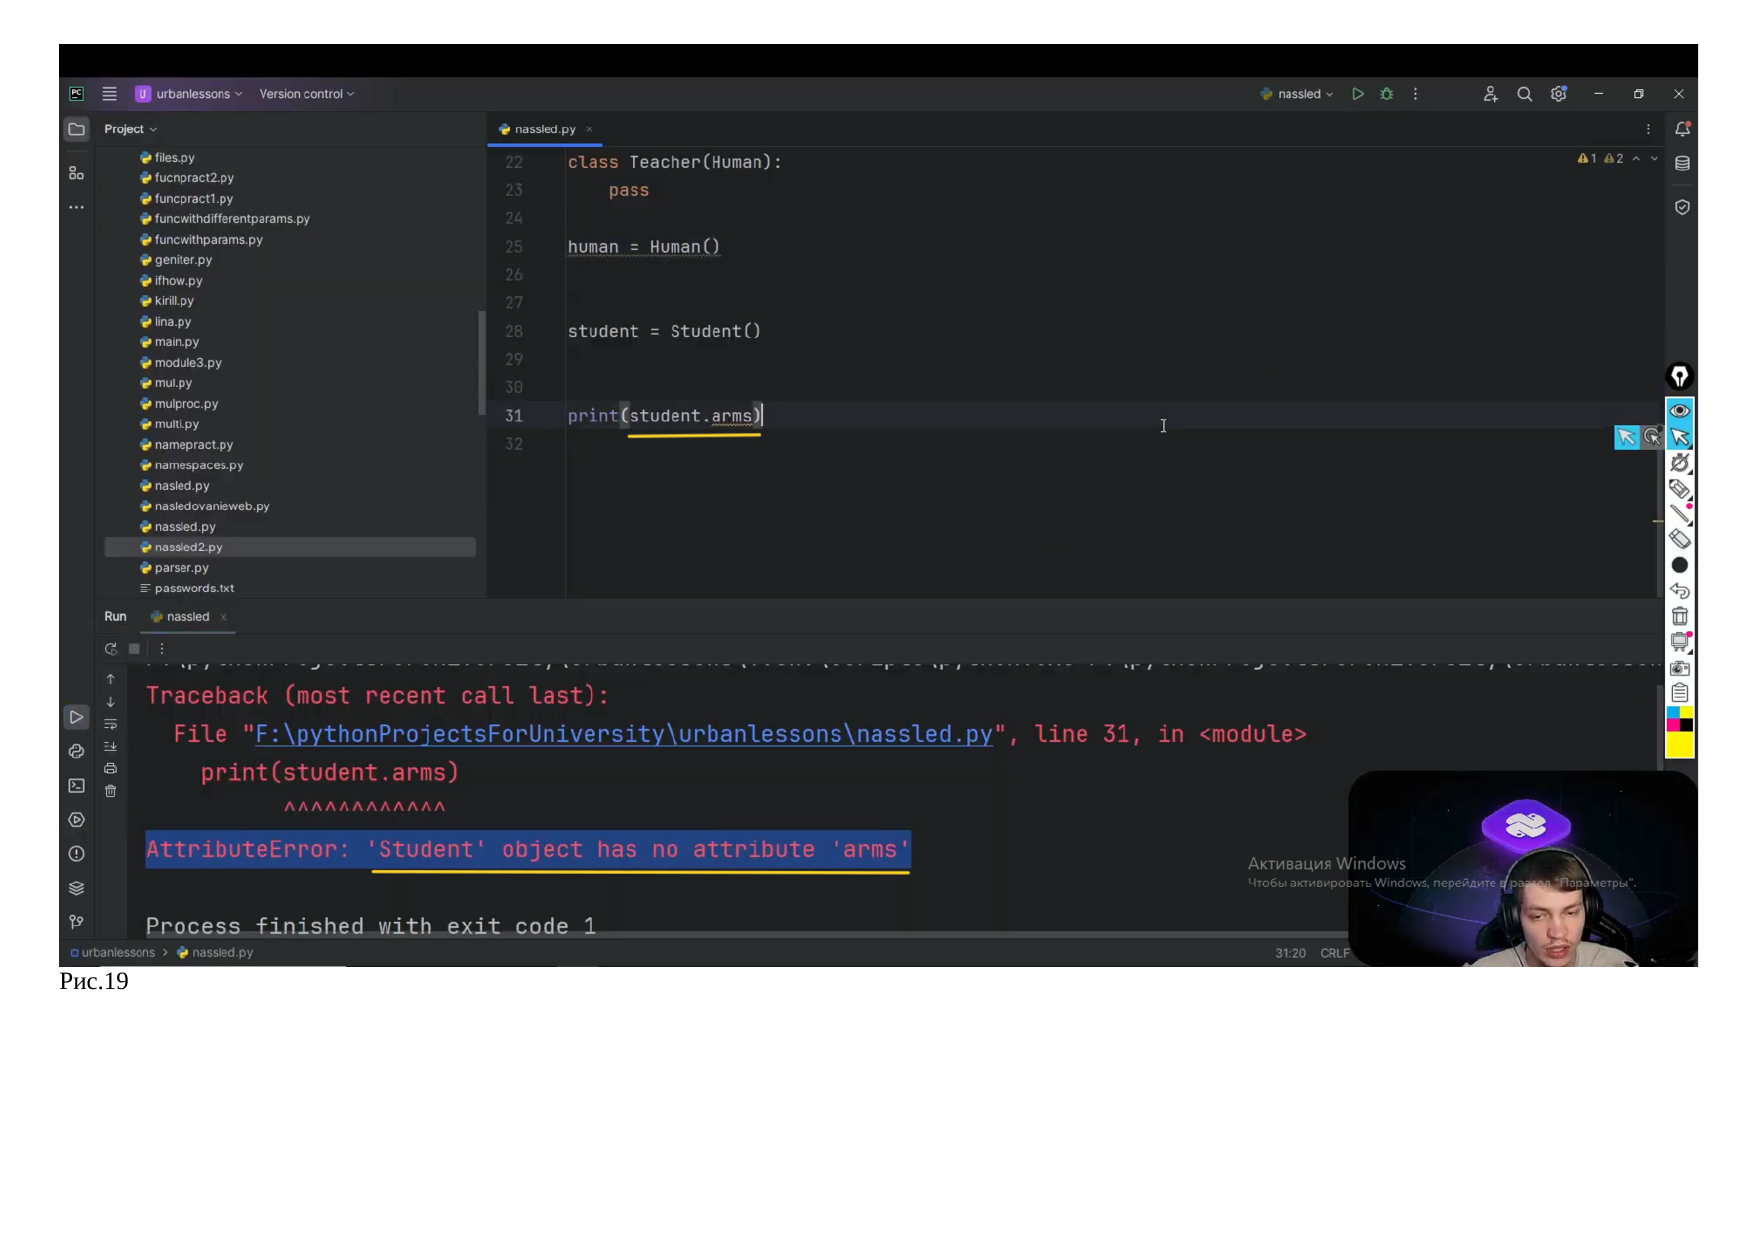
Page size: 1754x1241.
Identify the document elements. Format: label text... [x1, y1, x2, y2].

text Рис.19 [59, 967, 1698, 995]
picture [59, 44, 1699, 967]
